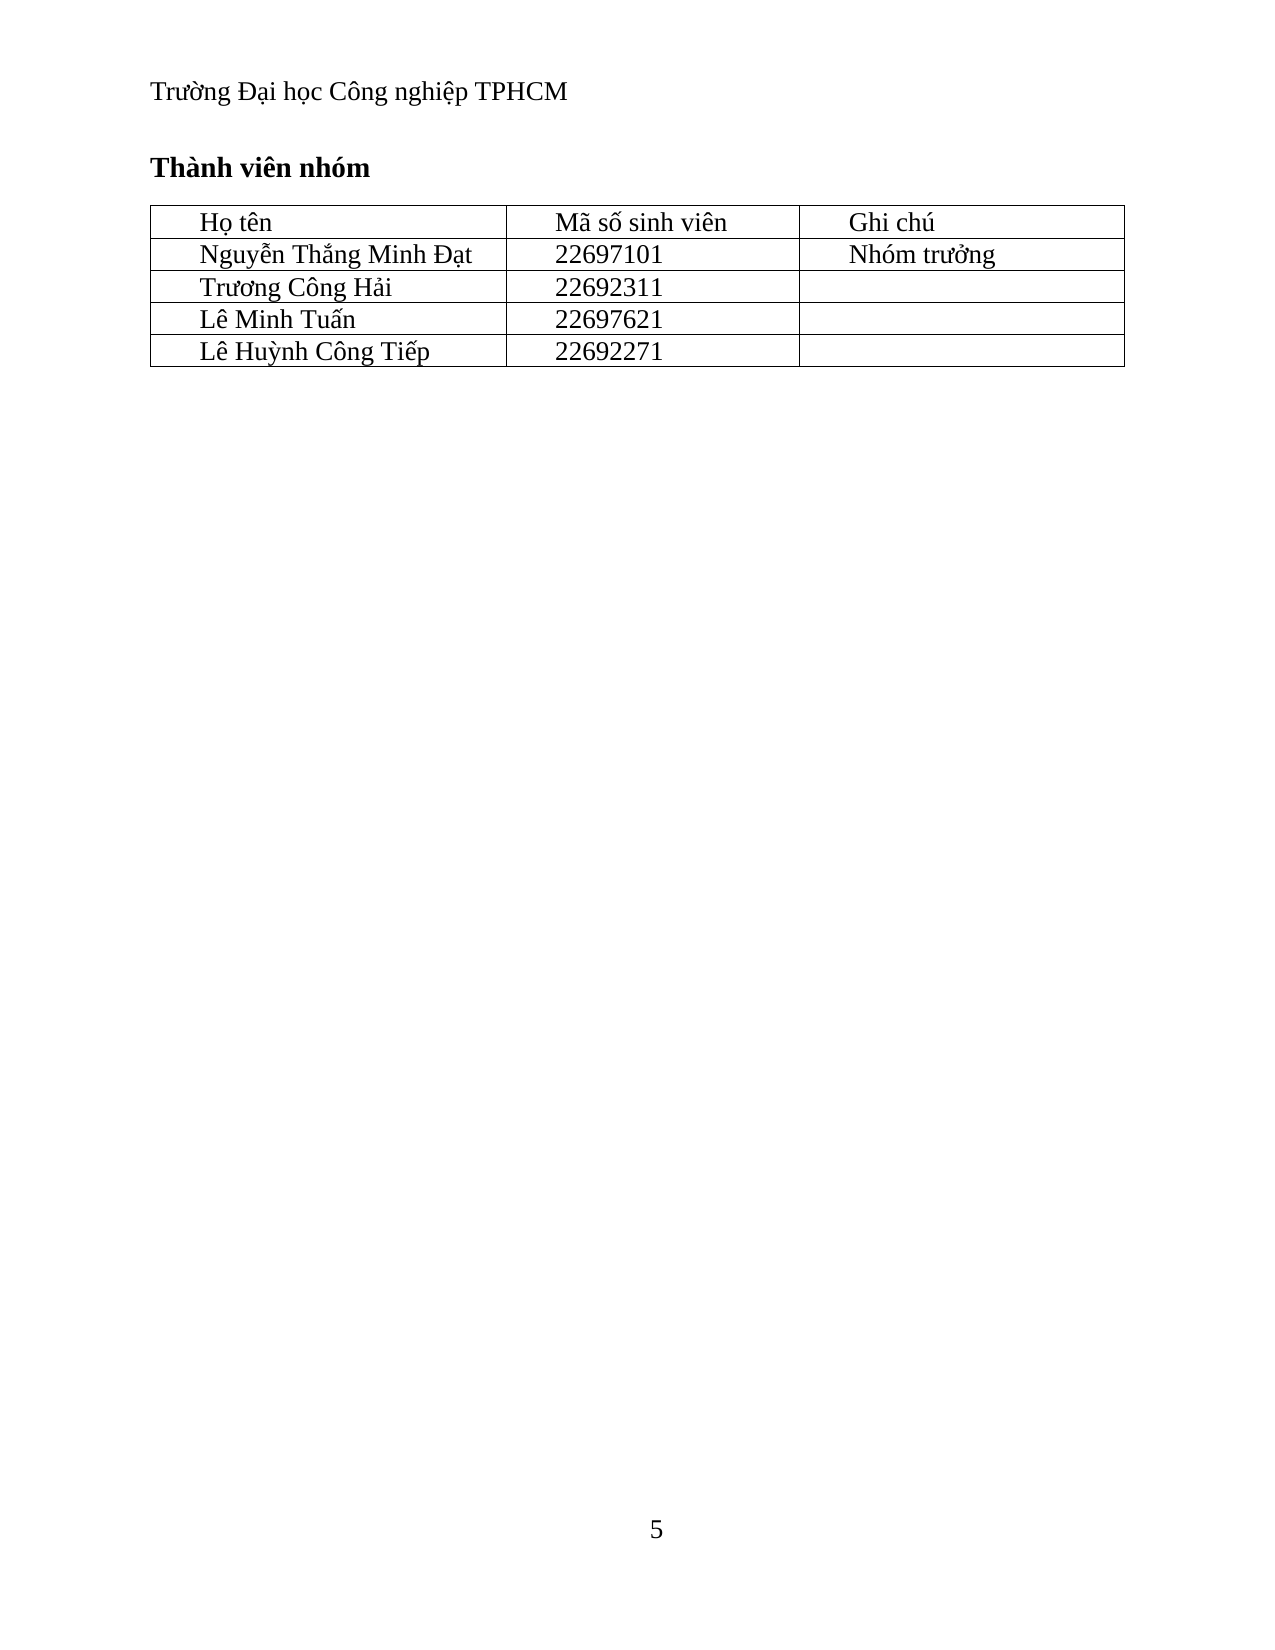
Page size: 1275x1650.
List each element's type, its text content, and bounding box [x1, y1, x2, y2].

table_cell 22692311 [507, 271, 799, 302]
table_cell [800, 271, 1124, 302]
table_cell [800, 335, 1124, 366]
table_cell Lê Minh Tuấn [151, 303, 506, 334]
table_header Họ tên [151, 206, 506, 237]
text Thành viên nhóm [150, 150, 1125, 183]
table_header Mã số sinh viên [507, 206, 799, 237]
table_cell 22697101 [507, 239, 799, 269]
table_cell Trương Công Hải [151, 271, 506, 302]
table_cell Lê Huỳnh Công Tiếp [151, 335, 506, 366]
table_cell [800, 303, 1124, 334]
table_cell Nhóm trưởng [800, 239, 1124, 269]
table_cell 22697621 [507, 303, 799, 334]
table_header Ghi chú [800, 206, 1124, 237]
table_cell 22692271 [507, 335, 799, 366]
table_cell Nguyễn Thắng Minh Đạt [151, 239, 506, 269]
